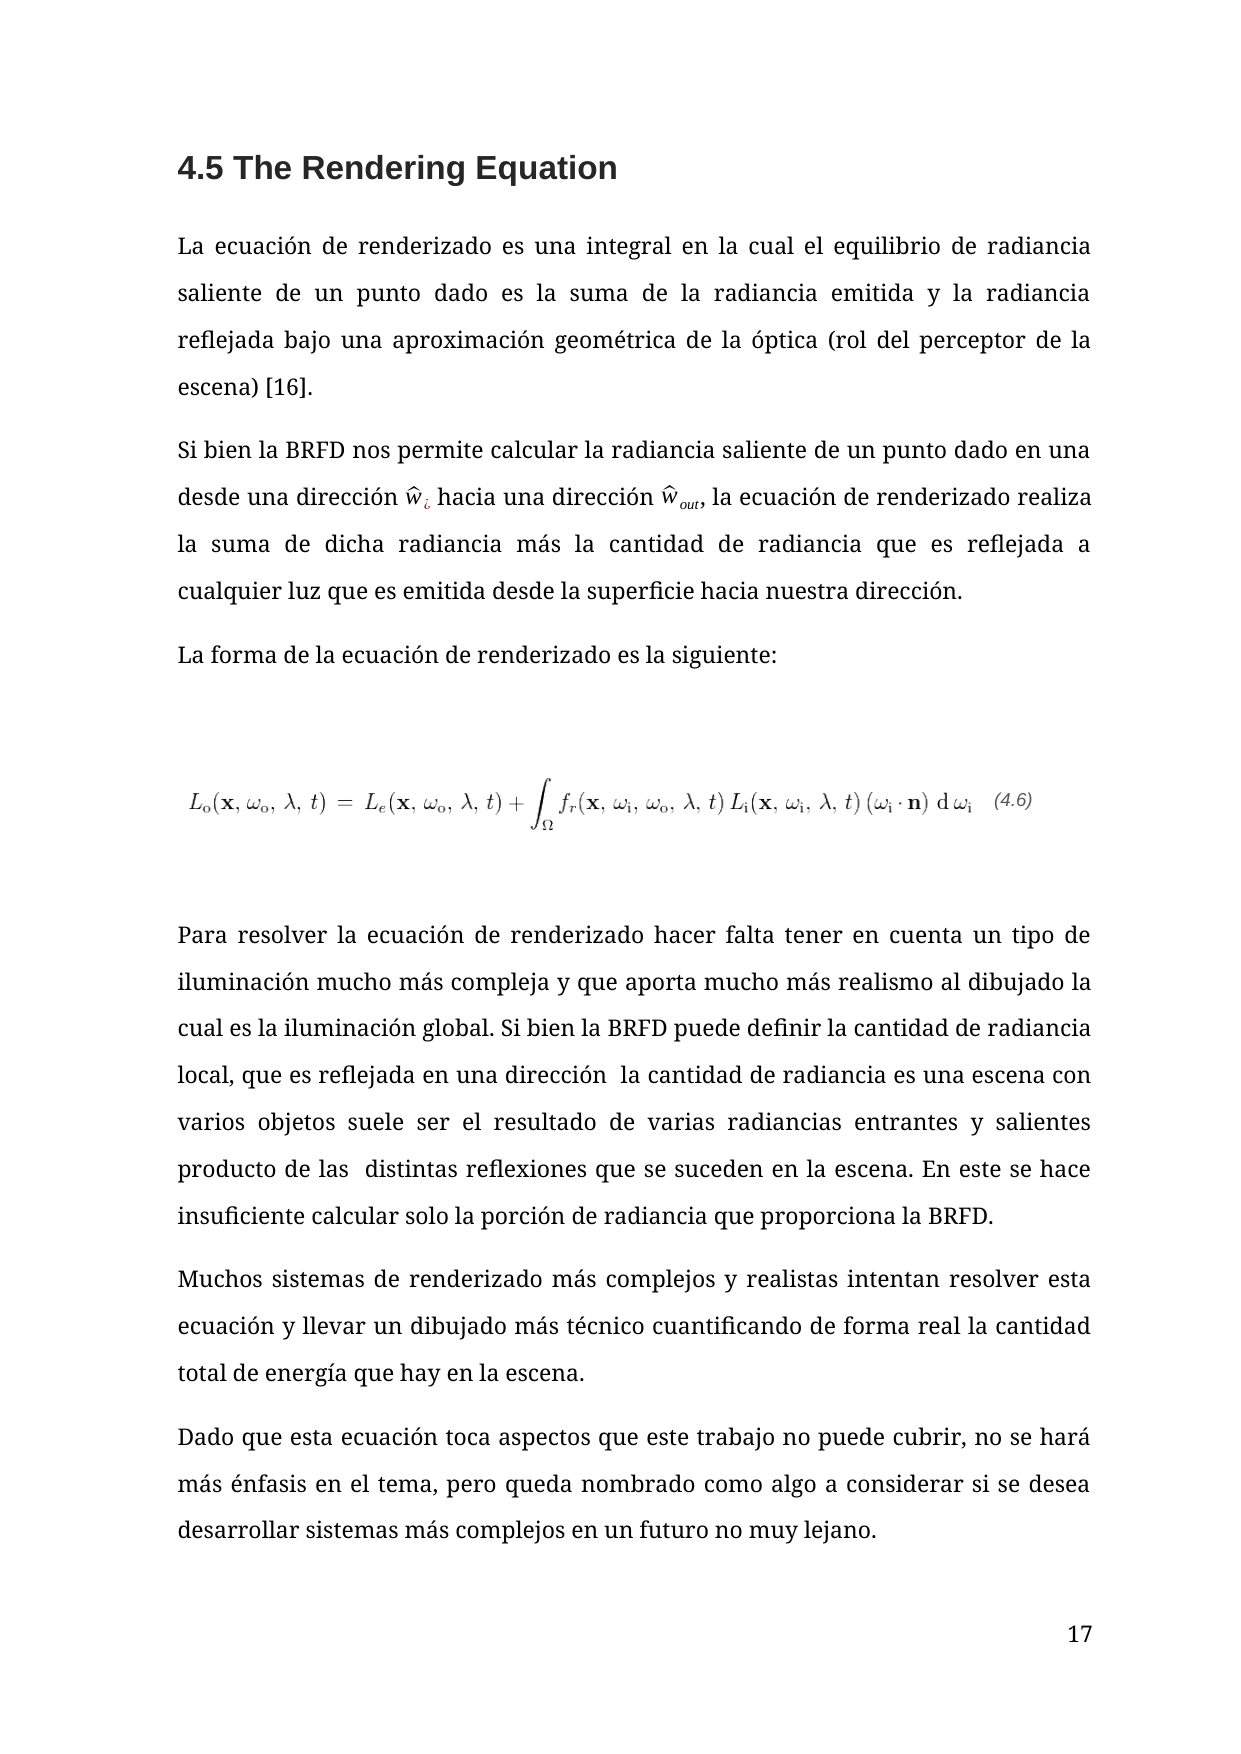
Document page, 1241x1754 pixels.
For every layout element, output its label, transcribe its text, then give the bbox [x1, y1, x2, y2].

table_header (4.6) [983, 766, 1092, 855]
text Si bien la BRFD nos permite calcular la radiancia saliente de un punto dado en una desde una dirección hacia una dirección , la ecuación de renderizado realiza la suma de dicha radiancia más la cantidad de radiancia que es reflejada a cualquier luz que es emitida desde la superficie hacia nuestra dirección. [177, 434, 1092, 606]
subtitle The Rendering Equation [177, 148, 1092, 186]
picture [188, 777, 972, 830]
text Muchos sistemas de renderizado más complejos y realistas intentan resolver esta ecuación y llevar un dibujado más técnico cuantificando de forma real la cantidad total de energía que hay en la escena. [177, 1263, 1092, 1388]
text Dado que esta ecuación toca aspectos que este trabajo no puede cubrir, no se hará más énfasis en el tema, pero queda nombrado como algo a considerar si se desea desarrollar sistemas más complejos en un futuro no muy lejano. [177, 1421, 1092, 1546]
text Para resolver la ecuación de renderizado hacer falta tener en cuenta un tipo de iluminación mucho más compleja y que aporta mucho más realismo al dibujado la cual es la iluminación global. Si bien la BRFD puede definir la cantidad de radiancia local, que es reflejada en una dirección la cantidad de radiancia es una escena con varios objetos suele ser el resultado de varias radiancias entrantes y salientes producto de las distintas reflexiones que se suceden en la escena. En este se hace insuficiente calcular solo la porción de radiancia que proporciona la BRFD. [177, 918, 1092, 1231]
text La forma de la ecuación de renderizado es la siguiente: [177, 639, 1092, 670]
table_header [177, 766, 983, 855]
text La ecuación de renderizado es una integral en la cual el equilibrio de radiancia saliente de un punto dado es la suma de la radiancia emitida y la radiancia reflejada bajo una aproximación geométrica de la óptica (rol del perceptor de la escena) [16]. [177, 230, 1092, 402]
